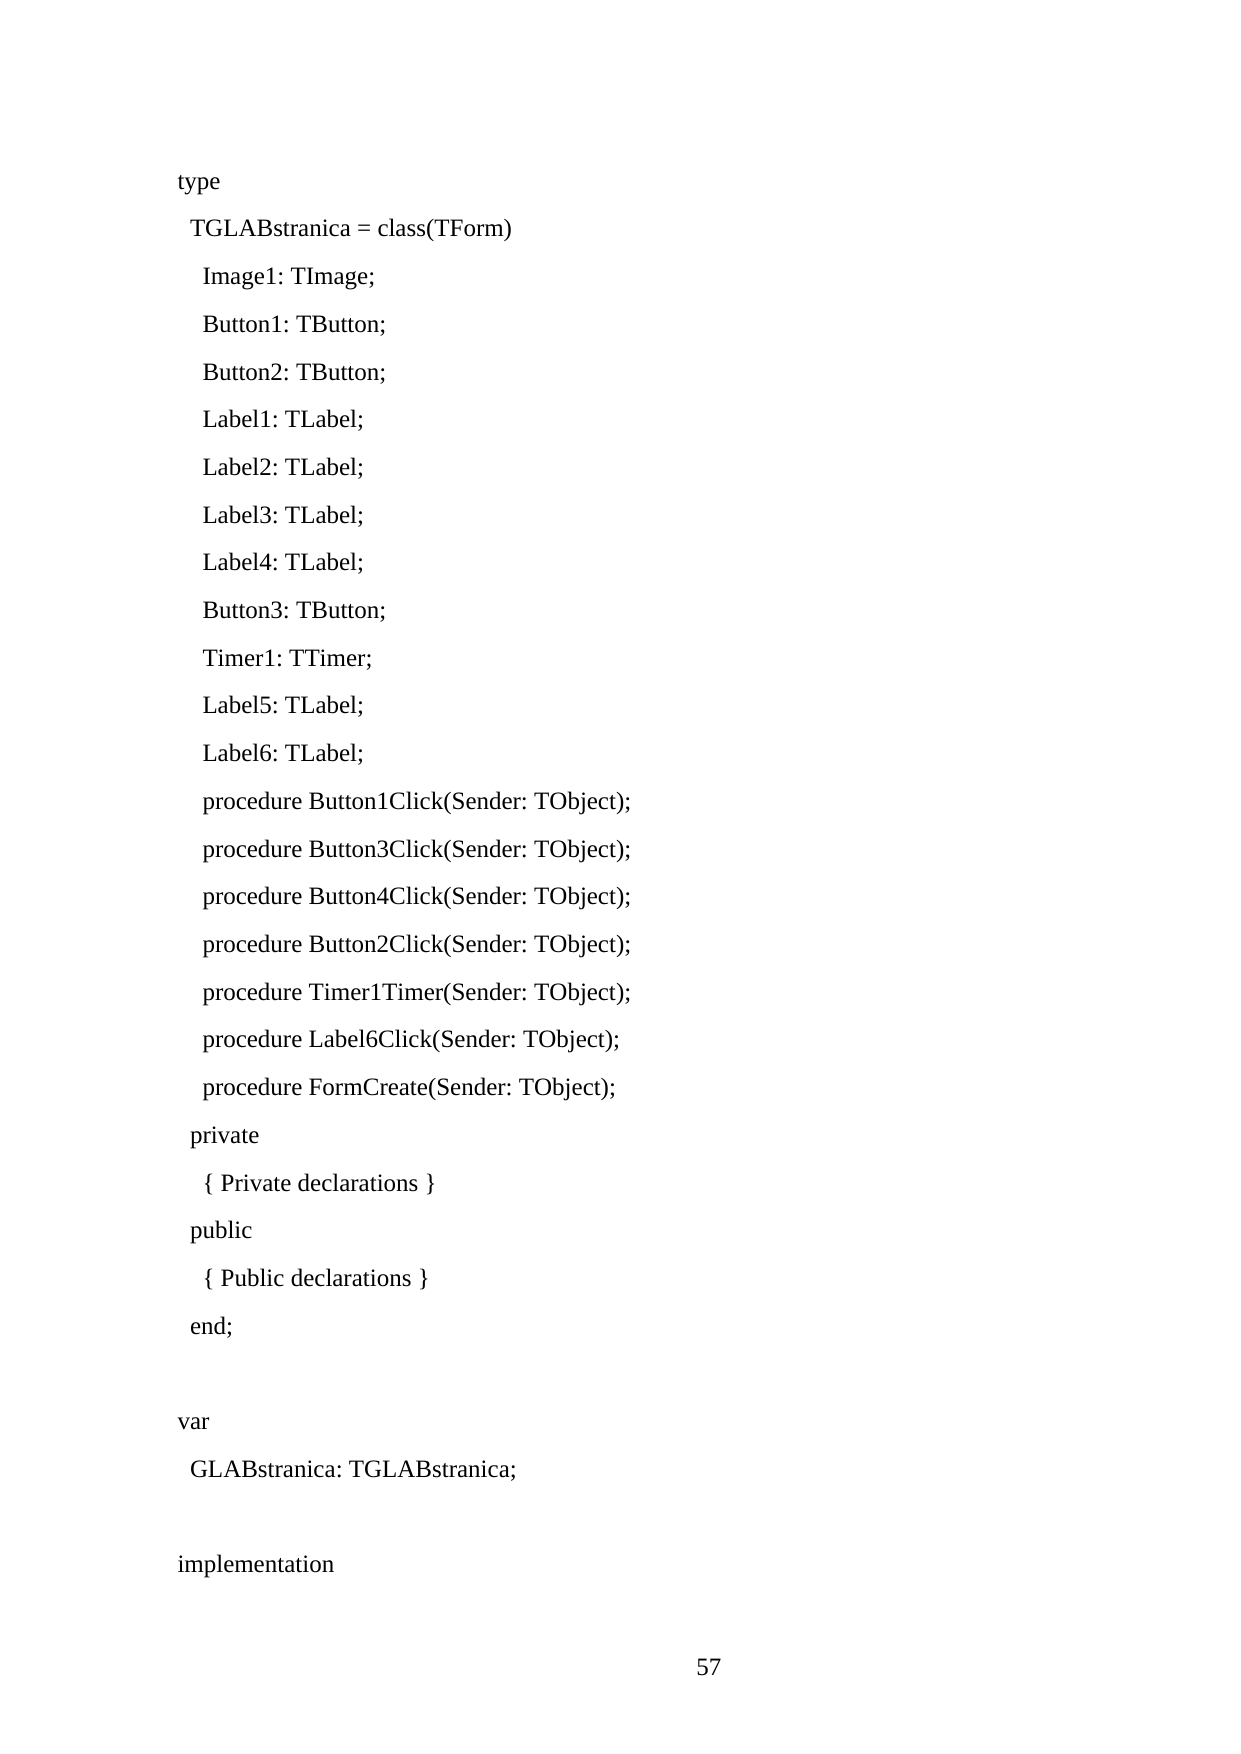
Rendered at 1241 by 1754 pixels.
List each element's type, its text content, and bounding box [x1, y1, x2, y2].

text Button3: TButton; [177, 595, 1152, 624]
text procedure Button2Click(Sender: TObject); [177, 929, 1152, 958]
text Button2: TButton; [177, 357, 1152, 385]
text Button1: TButton; [177, 309, 1152, 338]
text procedure FormCreate(Sender: TObject); [177, 1072, 1152, 1101]
text procedure Label6Click(Sender: TObject); [177, 1024, 1152, 1053]
text Label5: TLabel; [177, 691, 1152, 719]
text var [177, 1406, 1152, 1435]
text { Private declarations } [177, 1168, 1152, 1196]
text private [177, 1120, 1152, 1149]
text Label2: TLabel; [177, 452, 1152, 481]
text implementation [177, 1549, 1152, 1578]
text Label1: TLabel; [177, 404, 1152, 433]
text GLABstranica: TGLABstranica; [177, 1454, 1152, 1483]
text procedure Timer1Timer(Sender: TObject); [177, 977, 1152, 1006]
text Image1: TImage; [177, 261, 1152, 290]
text public [177, 1215, 1152, 1244]
text { Public declarations } [177, 1263, 1152, 1292]
text Label4: TLabel; [177, 547, 1152, 576]
text procedure Button3Click(Sender: TObject); [177, 834, 1152, 862]
text end; [177, 1311, 1152, 1339]
text type [177, 166, 1152, 194]
text procedure Button1Click(Sender: TObject); [177, 786, 1152, 815]
text TGLABstranica = class(TForm) [177, 213, 1152, 242]
text Timer1: TTimer; [177, 643, 1152, 672]
text procedure Button4Click(Sender: TObject); [177, 881, 1152, 910]
text Label6: TLabel; [177, 738, 1152, 767]
text Label3: TLabel; [177, 500, 1152, 528]
